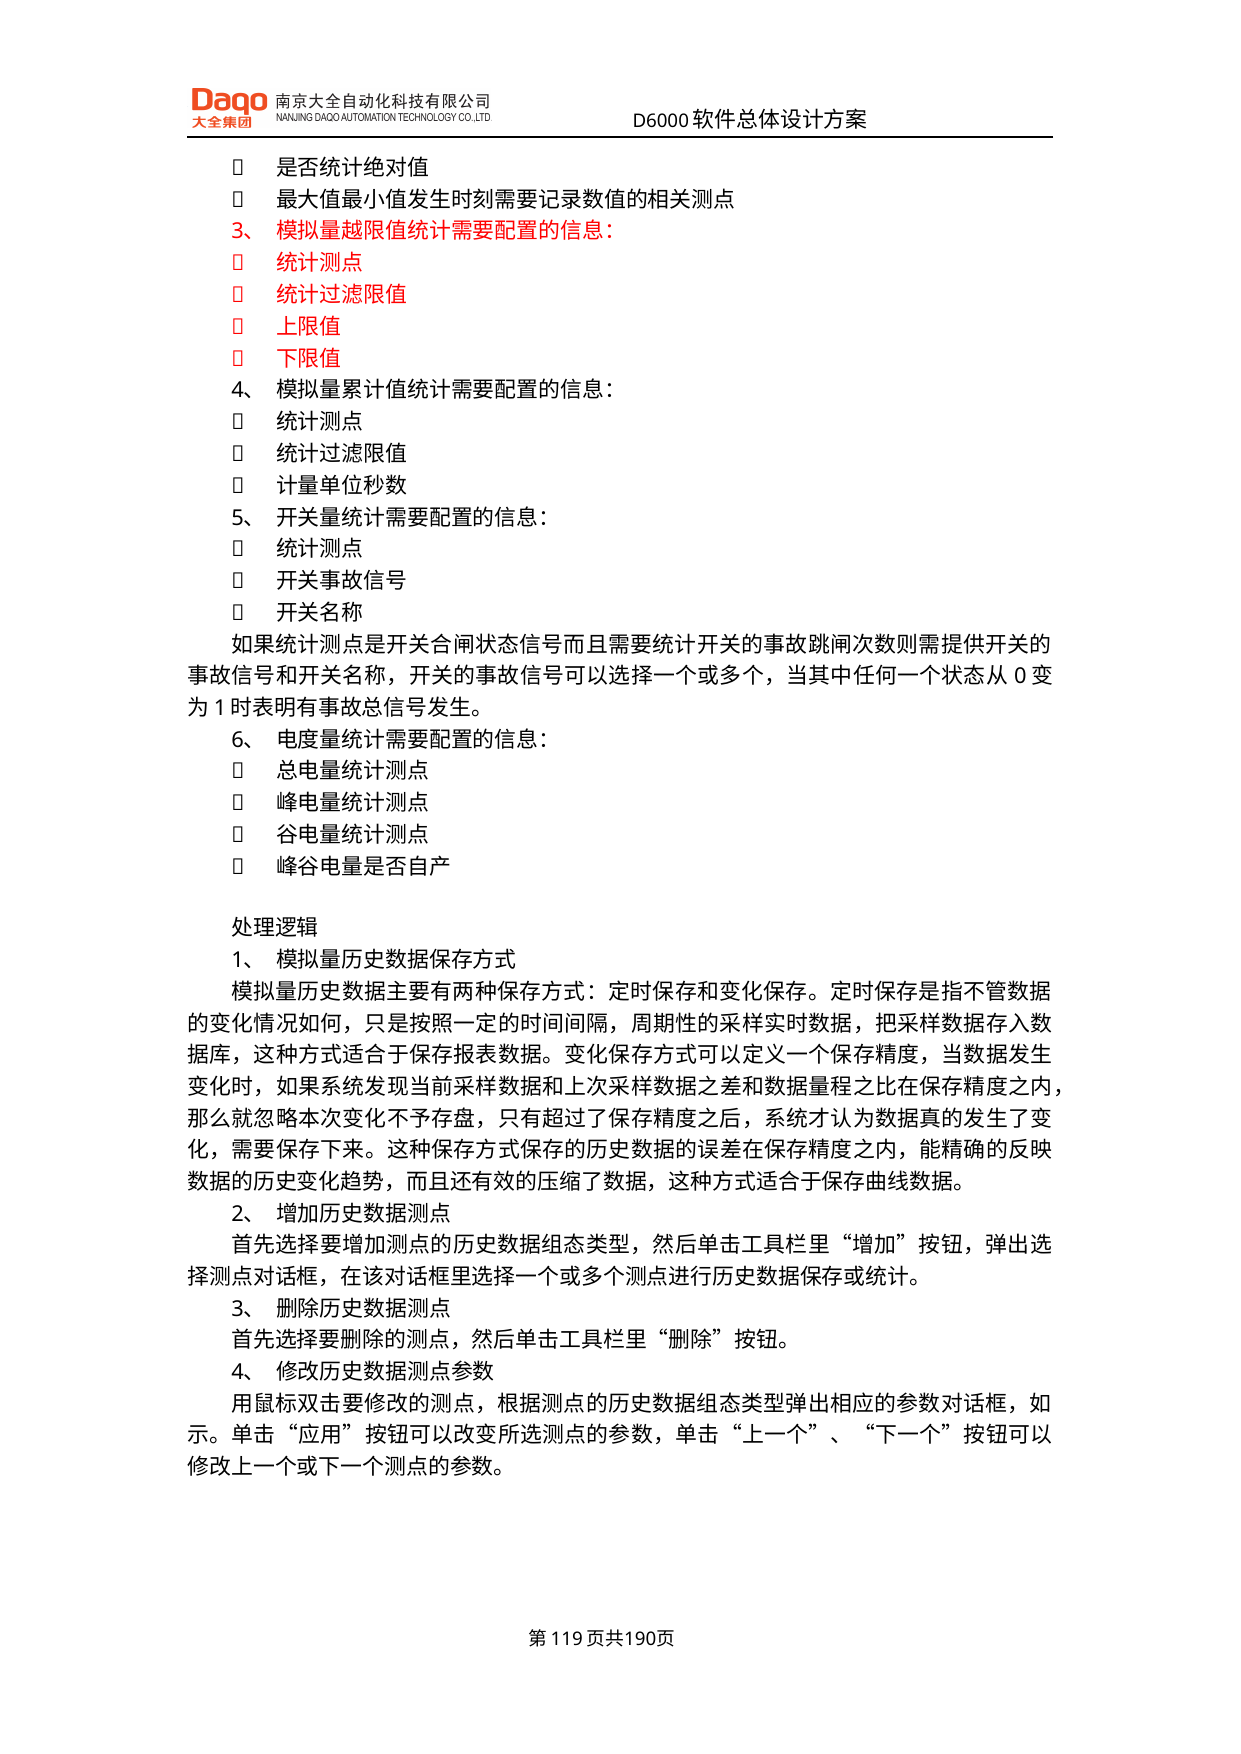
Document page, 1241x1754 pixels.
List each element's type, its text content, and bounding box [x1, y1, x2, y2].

text  统计测点 [187, 531, 1053, 563]
text  最大值最小值发生时刻需要记录数值的相关测点 [187, 182, 1053, 213]
text 1、 模拟量历史数据保存方式 [187, 942, 1053, 974]
text  统计过滤限值 [187, 277, 1053, 309]
text 4、 模拟量累计值统计需要配置的信息： [187, 372, 1053, 404]
text  上限值 [187, 309, 1053, 341]
text  下限值 [187, 341, 1053, 372]
text 6、 电度量统计需要配置的信息： [187, 722, 1053, 753]
text 如果统计测点是开关合闸状态信号而且需要统计开关的事故跳闸次数则需提供开关的事故信号和开关名称，开关的事故信号可以选择一个或多个，当其中任何一个状态从0变为1时表明有事故总信号发生。 [187, 627, 1053, 722]
text  峰谷电量是否自产 [187, 849, 1053, 881]
text 首先选择要删除的测点，然后单击工具栏里“删除”按钮。 [187, 1322, 1053, 1354]
text  开关名称 [187, 595, 1053, 627]
text 模拟量历史数据主要有两种保存方式：定时保存和变化保存。定时保存是指不管数据的变化情况如何，只是按照一定的时间间隔，周期性的采样实时数据，把采样数据存入数据库，这种方式适合于保存报表数据。变化保存方式可以定义一个保存精度，当数据发生变化时，如果系统发现当前采样数据和上次采样数据之差和数据量程之比在保存精度之内，那么就忽略本次变化不予存盘，只有超过了保存精度之后，系统才认为数据真的发生了变化，需要保存下来。这种保存方式保存的历史数据的误差在保存精度之内，能精确的反映数据的历史变化趋势，而且还有效的压缩了数据，这种方式适合于保存曲线数据。 [187, 974, 1053, 1196]
text 首先选择要增加测点的历史数据组态类型，然后单击工具栏里“增加”按钮，弹出选择测点对话框，在该对话框里选择一个或多个测点进行历史数据保存或统计。 [187, 1227, 1053, 1291]
text 4、 修改历史数据测点参数 [187, 1354, 1053, 1386]
text  开关事故信号 [187, 563, 1053, 595]
text  峰电量统计测点 [187, 785, 1053, 817]
text 3、 删除历史数据测点 [187, 1291, 1053, 1322]
text 3、 模拟量越限值统计需要配置的信息： [187, 213, 1053, 245]
text 5、 开关量统计需要配置的信息： [187, 499, 1053, 531]
text 用鼠标双击要修改的测点，根据测点的历史数据组态类型弹出相应的参数对话框，如示。单击“应用”按钮可以改变所选测点的参数，单击“上一个”、“下一个”按钮可以修改上一个或下一个测点的参数。 [187, 1386, 1053, 1481]
text  谷电量统计测点 [187, 817, 1053, 849]
text  统计过滤限值 [187, 436, 1053, 468]
text  计量单位秒数 [187, 468, 1053, 499]
text  统计测点 [187, 245, 1053, 277]
text 处理逻辑 [187, 910, 1053, 942]
picture [187, 88, 492, 128]
text 2、 增加历史数据测点 [187, 1196, 1053, 1227]
text  统计测点 [187, 404, 1053, 436]
text  是否统计绝对值 [187, 150, 1053, 182]
text  总电量统计测点 [187, 753, 1053, 785]
